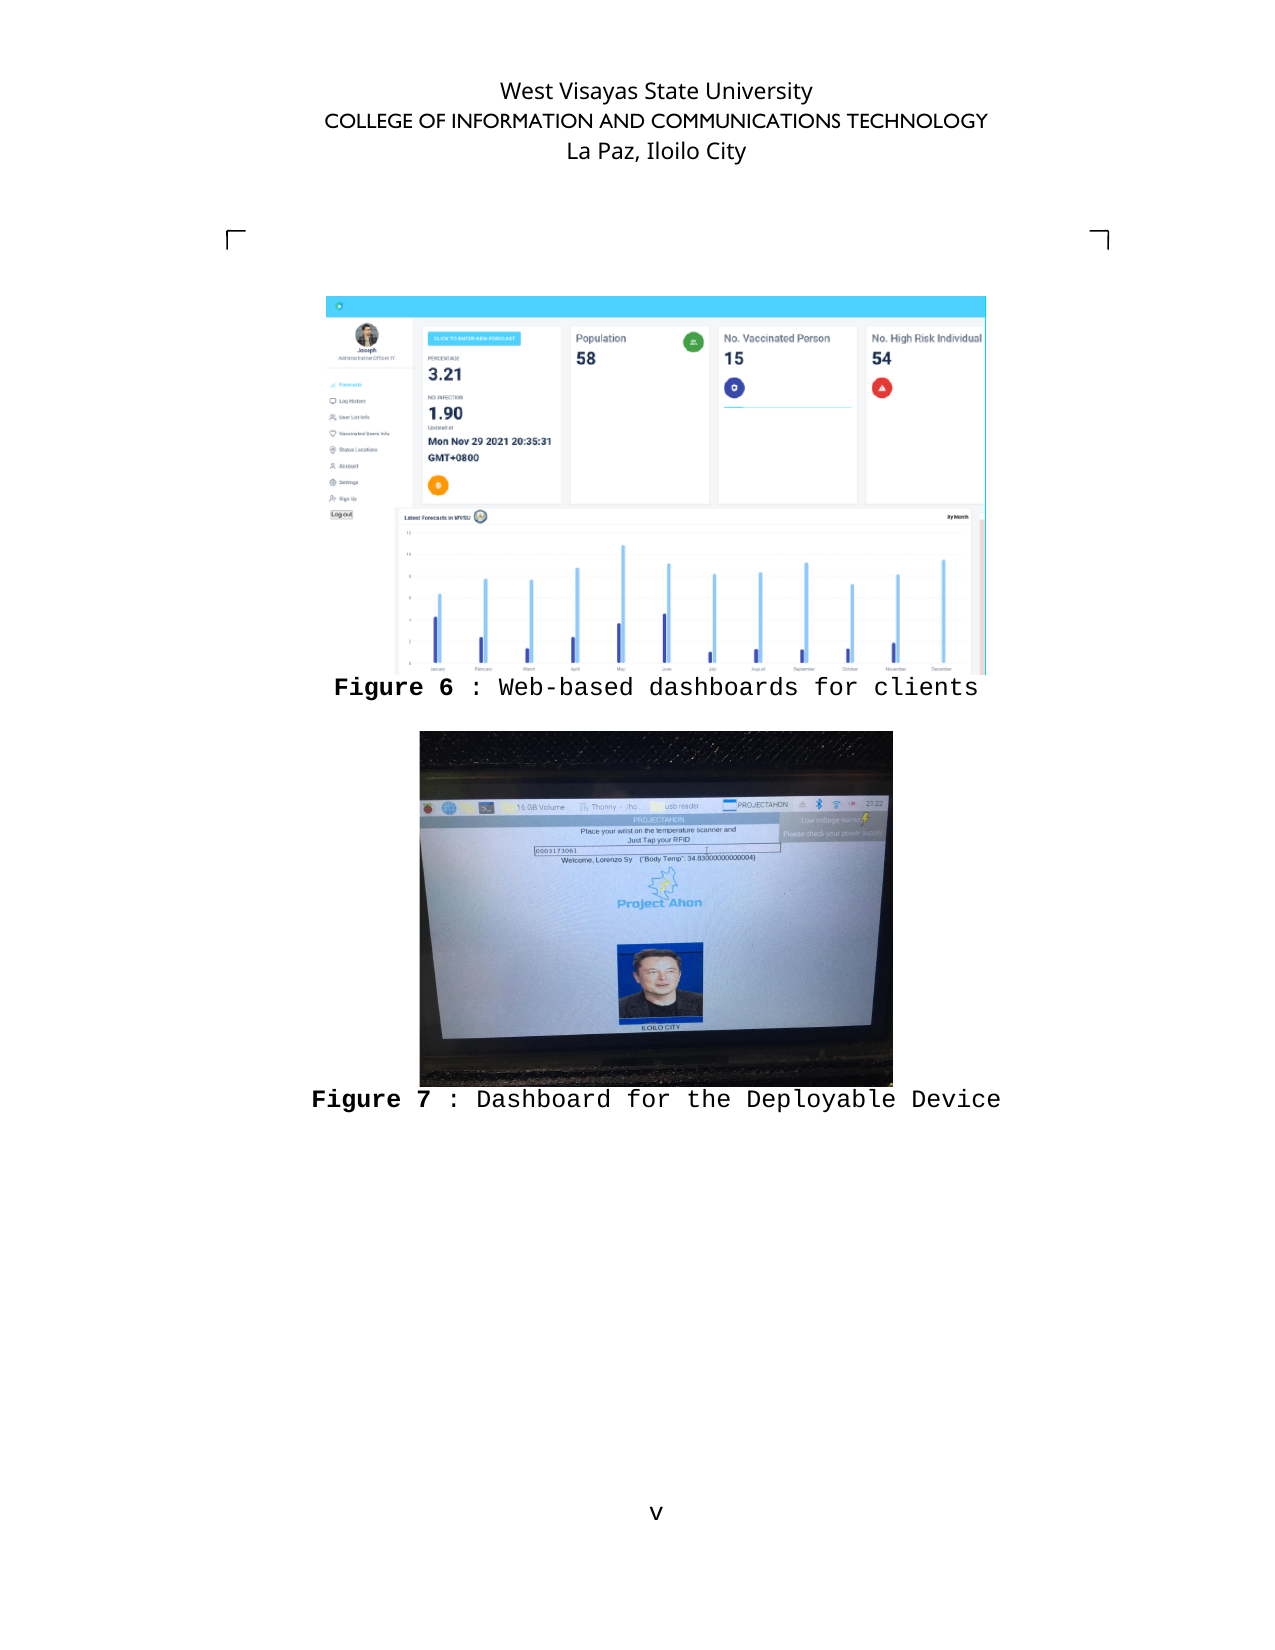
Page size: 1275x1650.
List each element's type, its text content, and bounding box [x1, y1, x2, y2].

text Figure 7 : Dashboard for the Deployable Device [225, 1087, 1087, 1115]
text Figure 6 : Web-based dashboards for clients [225, 674, 1087, 703]
picture [326, 296, 987, 675]
picture [419, 731, 893, 1087]
